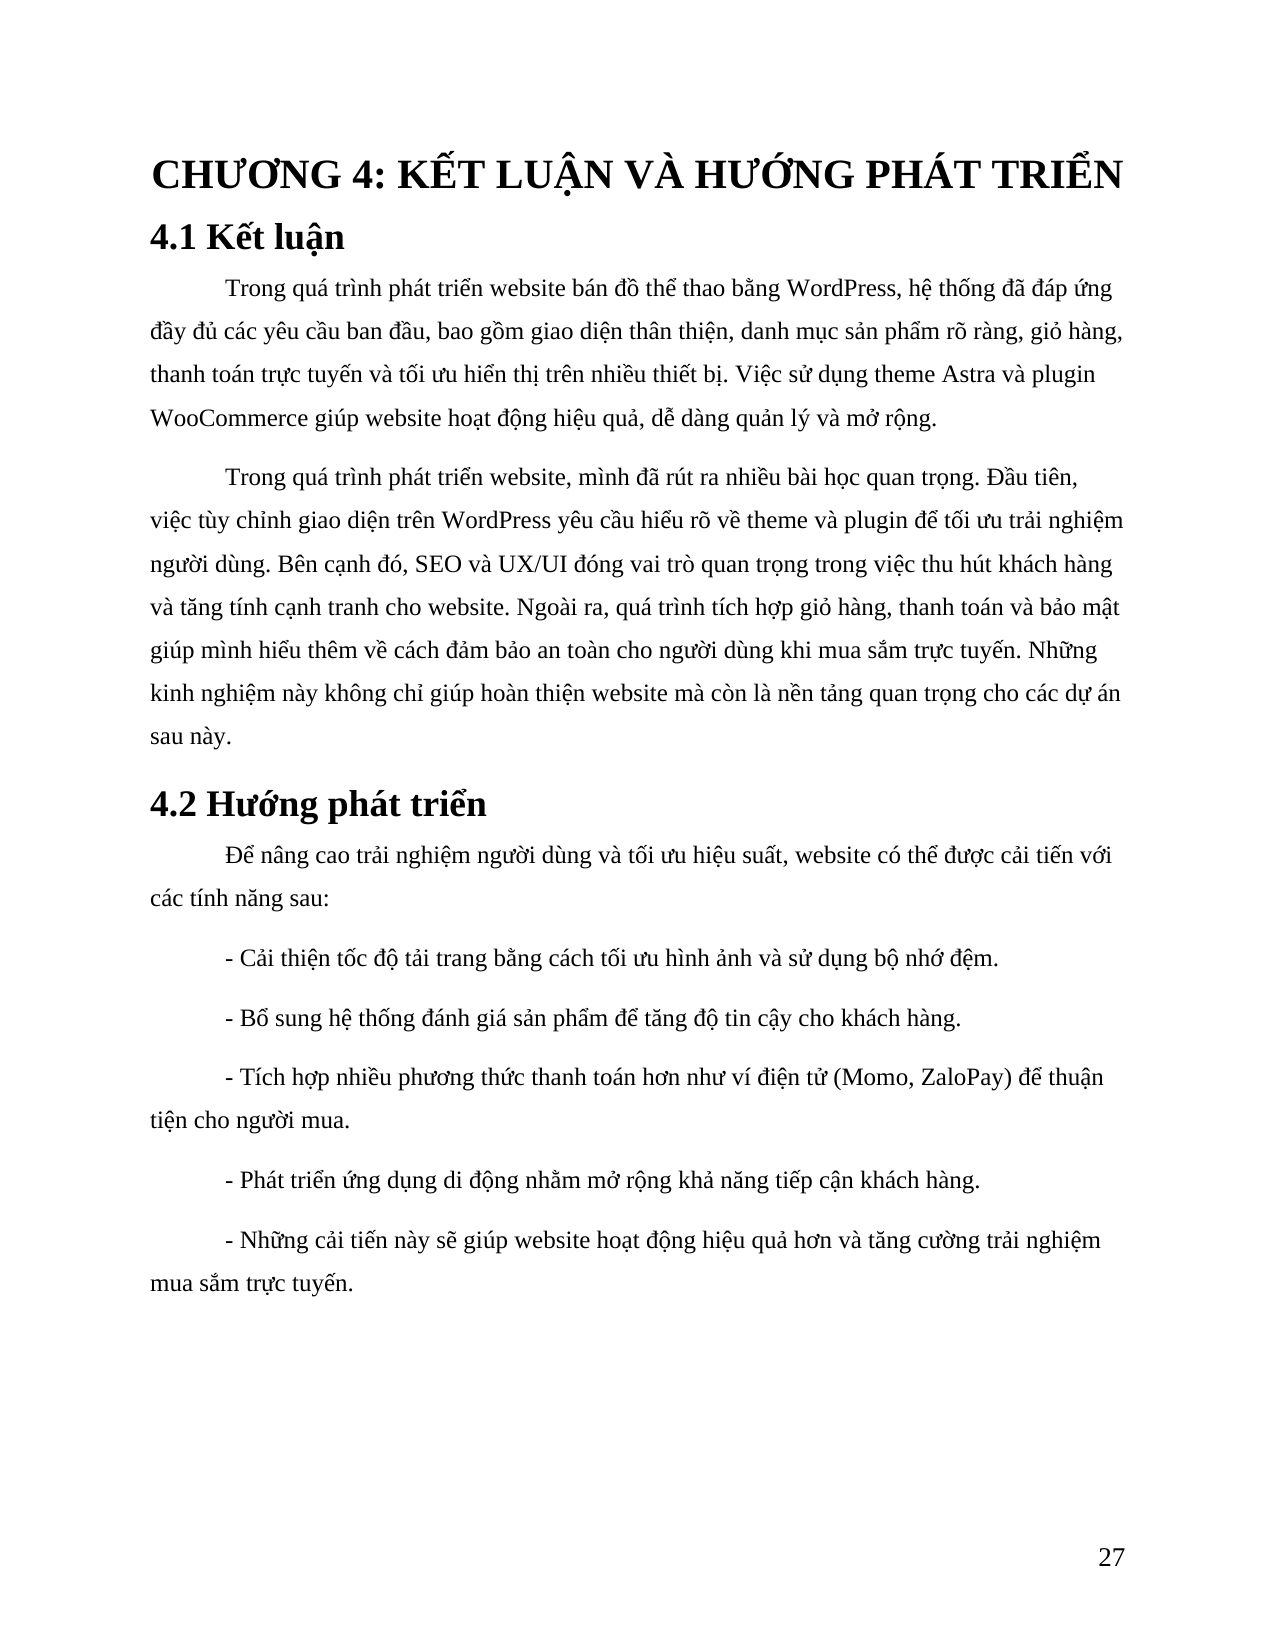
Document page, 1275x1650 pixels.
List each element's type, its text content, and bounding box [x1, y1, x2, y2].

subtitle CHƯƠNG 4: KẾT LUẬN VÀ HƯỚNG PHÁT TRIỂN [150, 150, 1125, 198]
text - Những cải tiến này sẽ giúp website hoạt động hiệu quả hơn và tăng cường trải nghiệm mua sắm trực tuyến. [150, 1225, 1125, 1297]
text Trong quá trình phát triển website bán đồ thể thao bằng WordPress, hệ thống đã đáp ứng đầy đủ các yêu cầu ban đầu, bao gồm giao diện thân thiện, danh mục sản phẩm rõ ràng, giỏ hàng, thanh toán trực tuyến và tối ưu hiển thị trên nhiều thiết bị. Việc sử dụng theme Astra và plugin WooCommerce giúp website hoạt động hiệu quả, dễ dàng quản lý và mở rộng. [150, 273, 1125, 431]
subtitle 4.2 Hướng phát triển [150, 781, 1125, 824]
text - Tích hợp nhiều phương thức thanh toán hơn như ví điện tử (Momo, ZaloPay) để thuận tiện cho người mua. [150, 1062, 1125, 1134]
subtitle 4.1 Kết luận [150, 214, 1125, 257]
text Trong quá trình phát triển website, mình đã rút ra nhiều bài học quan trọng. Đầu tiên, việc tùy chỉnh giao diện trên WordPress yêu cầu hiểu rõ về theme và plugin để tối ưu trải nghiệm người dùng. Bên cạnh đó, SEO và UX/UI đóng vai trò quan trọng trong việc thu hút khách hàng và tăng tính cạnh tranh cho website. Ngoài ra, quá trình tích hợp giỏ hàng, thanh toán và bảo mật giúp mình hiểu thêm về cách đảm bảo an toàn cho người dùng khi mua sắm trực tuyến. Những kinh nghiệm này không chỉ giúp hoàn thiện website mà còn là nền tảng quan trọng cho các dự án sau này. [150, 462, 1125, 750]
text Để nâng cao trải nghiệm người dùng và tối ưu hiệu suất, website có thể được cải tiến với các tính năng sau: [150, 840, 1125, 912]
text - Cải thiện tốc độ tải trang bằng cách tối ưu hình ảnh và sử dụng bộ nhớ đệm. [150, 943, 1125, 972]
text - Bổ sung hệ thống đánh giá sản phẩm để tăng độ tin cậy cho khách hàng. [150, 1003, 1125, 1031]
text - Phát triển ứng dụng di động nhằm mở rộng khả năng tiếp cận khách hàng. [150, 1165, 1125, 1194]
